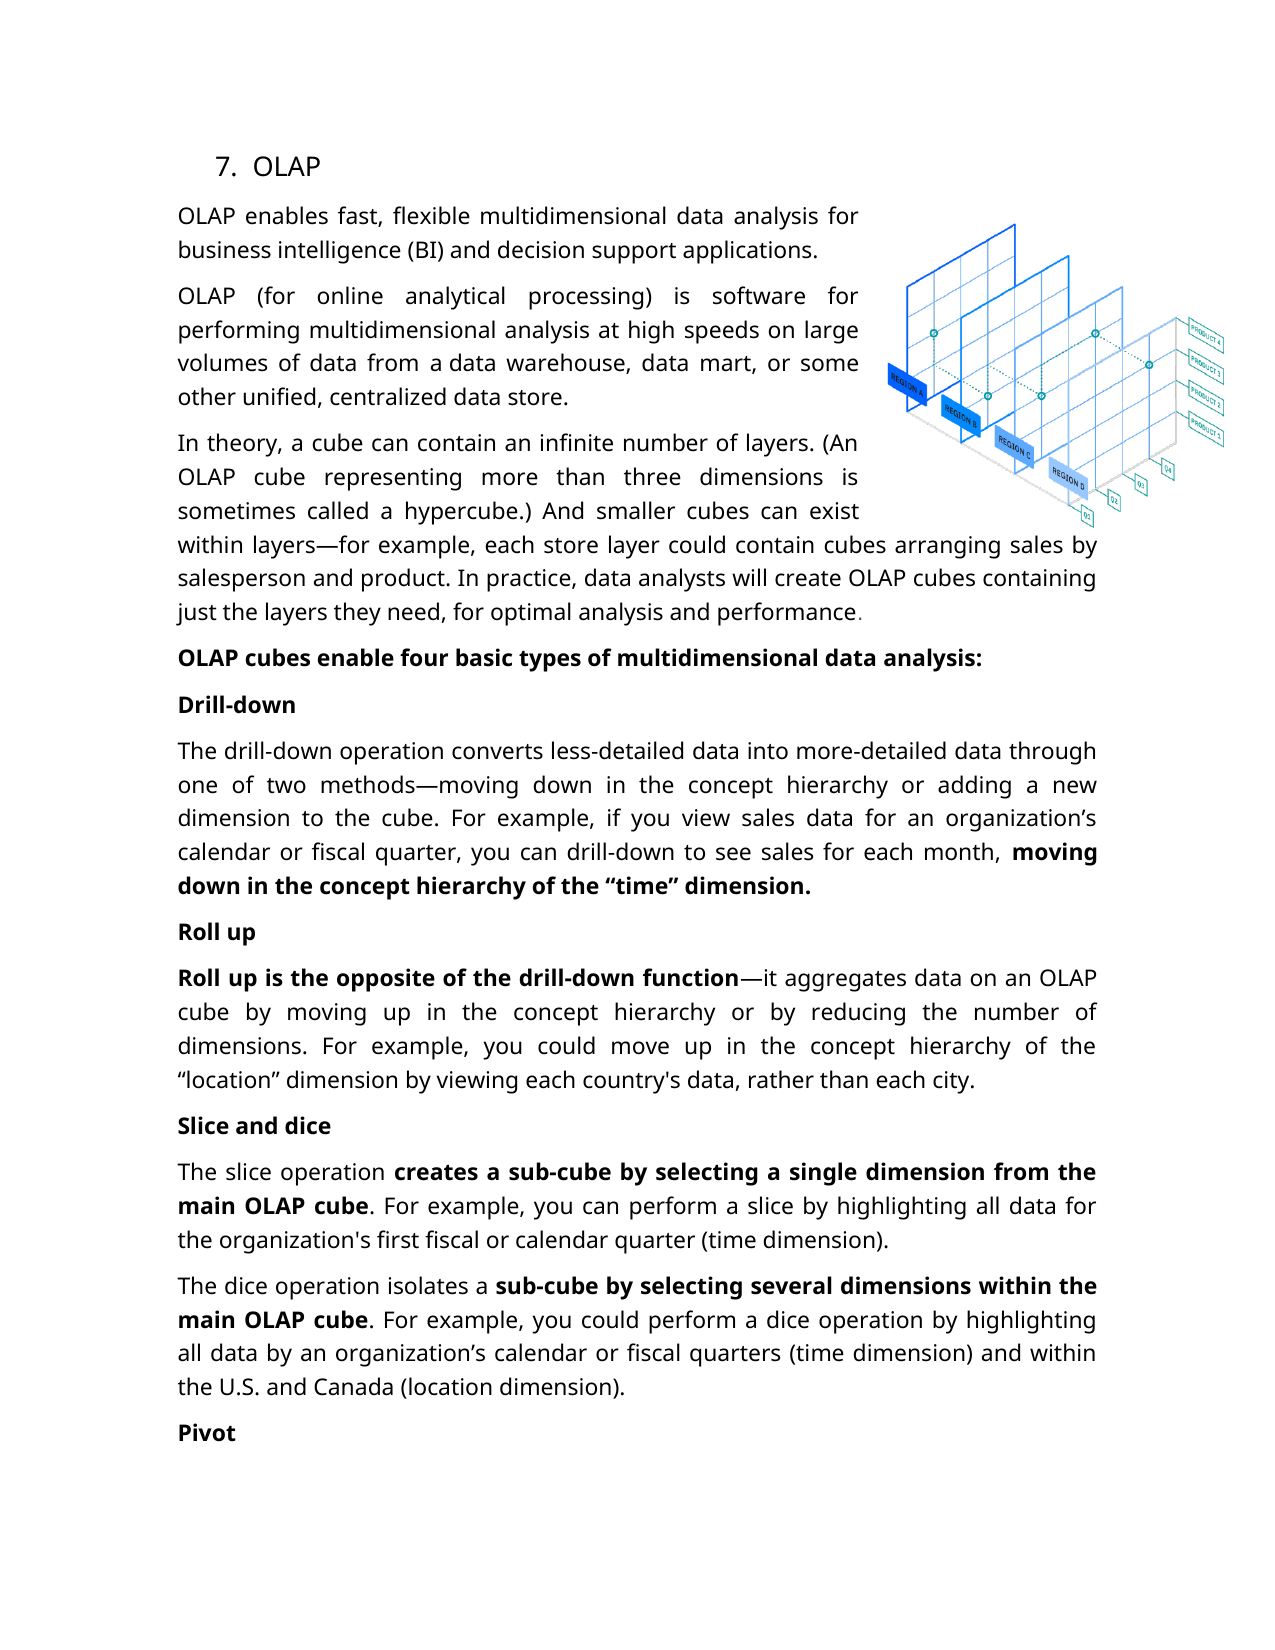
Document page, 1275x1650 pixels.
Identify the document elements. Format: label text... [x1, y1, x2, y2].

text OLAP cubes enable four basic types of multidimensional data analysis: [177, 642, 1098, 674]
text Pivot [177, 1417, 1098, 1449]
text The dice operation isolates a sub-cube by selecting several dimensions within the main OLAP cube. For example, you could perform a dice operation by highlighting all data by an organization’s calendar or fiscal quarters (time dimension) and within the U.S. and Canada (location dimension). [177, 1270, 1098, 1402]
text OLAP enables fast, flexible multidimensional data analysis for business intelligence (BI) and decision support applications. [177, 200, 1098, 265]
text OLAP (for online analytical processing) is software for performing multidimensional analysis at high speeds on large volumes of data from a data warehouse, data mart, or some other unified, centralized data store. [177, 280, 878, 412]
text The drill-down operation converts less-detailed data into more-detailed data through one of two methods—moving down in the concept hierarchy or adding a new dimension to the cube. For example, if you view sales data for an organization’s calendar or fiscal quarter, you can drill-down to see sales for each month, moving down in the concept hierarchy of the “time” dimension. [177, 735, 1098, 901]
text Slice and dice [177, 1110, 1098, 1141]
text The slice operation creates a sub-cube by selecting a single dimension from the main OLAP cube. For example, you can perform a slice by highlighting all data for the organization's first fiscal or calendar quarter (time dimension). [177, 1156, 1098, 1255]
picture [878, 219, 1232, 529]
text Roll up is the opposite of the drill-down function—it aggregates data on an OLAP cube by moving up in the concept hierarchy or by reducing the number of dimensions. For example, you could move up in the concept hierarchy of the “location” dimension by viewing each country's data, rather than each city. [177, 962, 1098, 1095]
text In theory, a cube can contain an infinite number of layers. (An OLAP cube representing more than three dimensions is sometimes called a hypercube.) And smaller cubes can exist within layers—for example, each store layer could contain cubes arranging sales by salesperson and product. In practice, data analysts will create OLAP cubes containing just the layers they need, for optimal analysis and performance. [177, 427, 1098, 627]
text Roll up [177, 916, 1098, 947]
subtitle OLAP [215, 148, 1098, 184]
text Drill-down [177, 689, 1098, 720]
